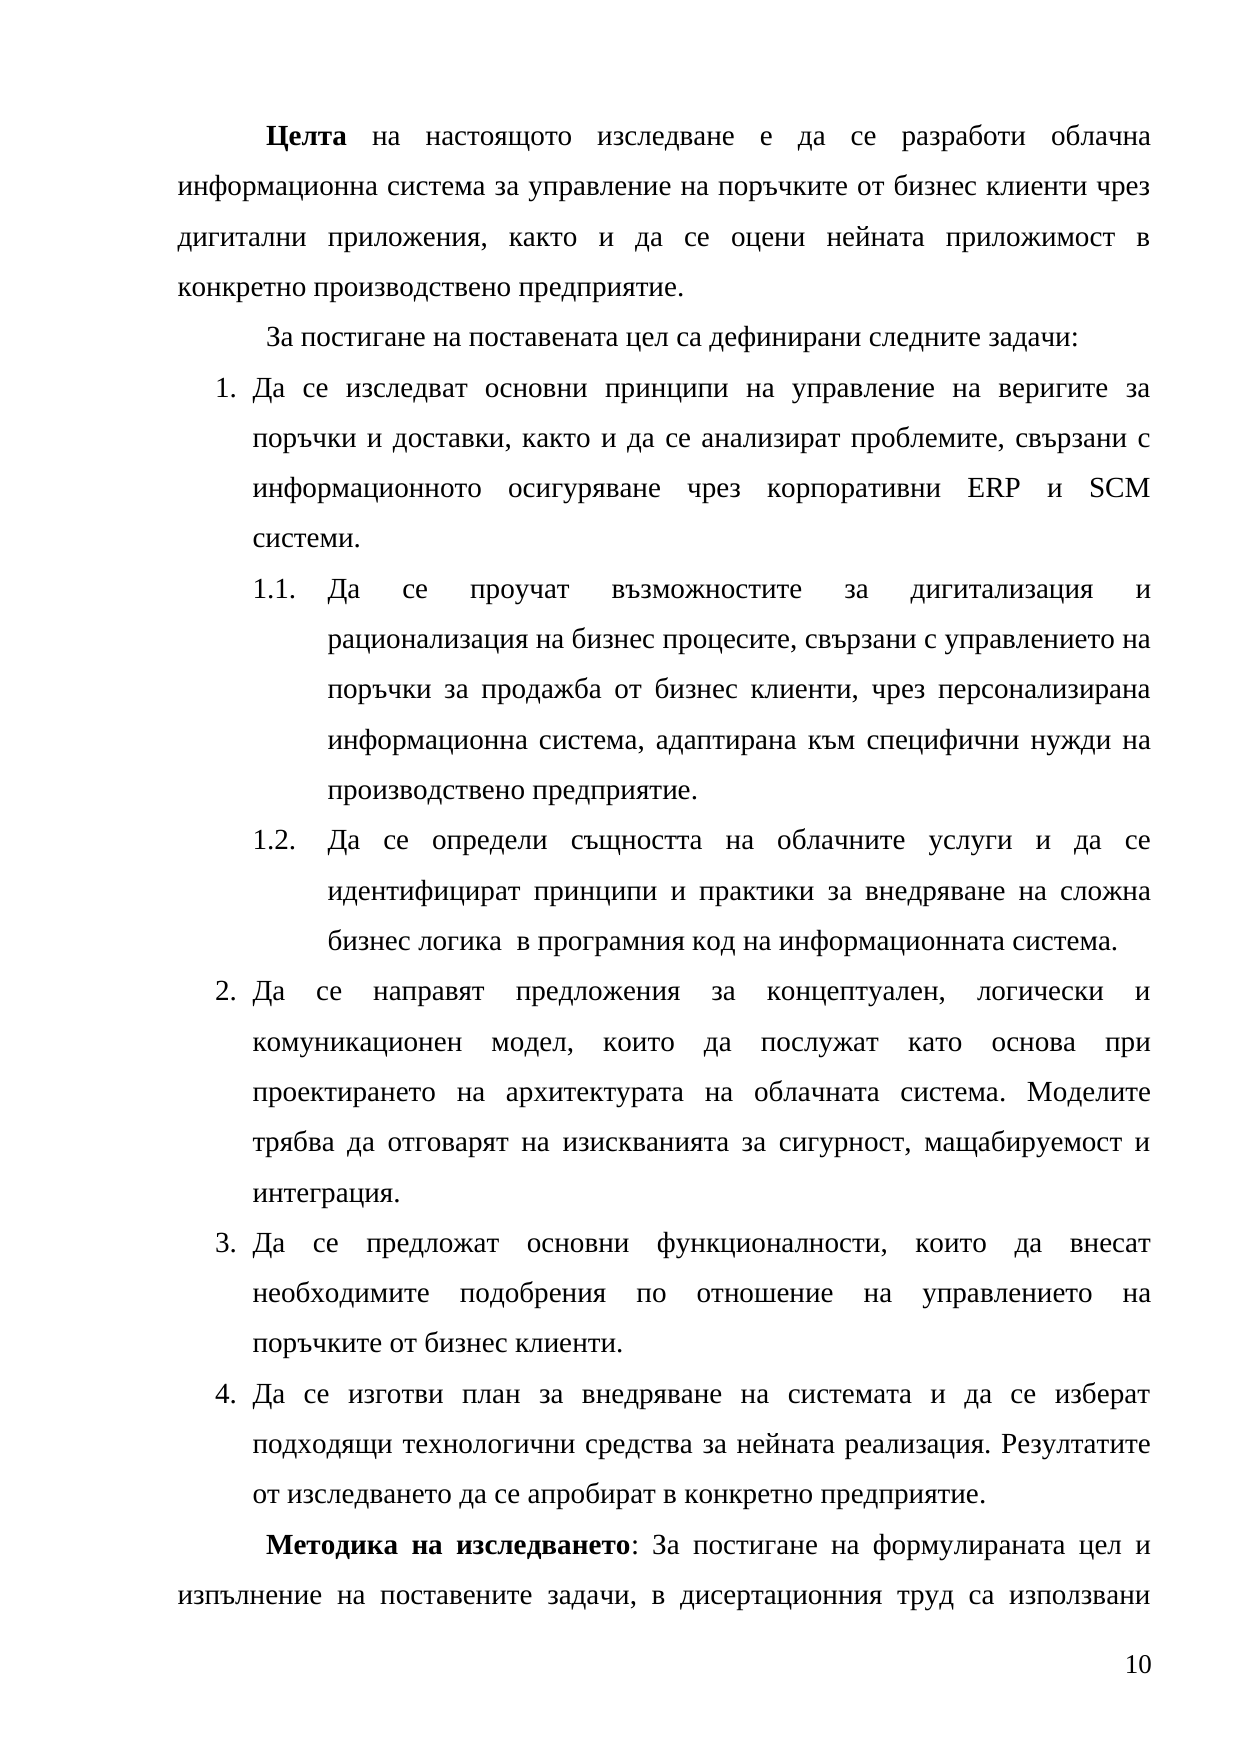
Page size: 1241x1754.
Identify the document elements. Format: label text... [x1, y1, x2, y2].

list Да се изследват основни принципи на управление на веригите за поръчки и доставки, както и да се анализират проблемите, свързани с информационното осигуряване чрез корпоративни ERP и SCM системи. [215, 370, 1152, 554]
list Да се направят предложения за концептуален, логически и комуникационен модел, които да послужат като основа при проектирането на архитектурата на облачната система. Моделите трябва да отговарят на изискванията за сигурност, мащабируемост и интеграция. [215, 973, 1152, 1208]
list Да се проучат възможностите за дигитализация и рационализация на бизнес процесите, свързани с управлението на поръчки за продажба от бизнес клиенти, чрез персонализирана информационна система, адаптирана към специфични нужди на производствено предприятие. [252, 571, 1152, 806]
list Да се определи същността на облачните услуги и да се идентифицират принципи и практики за внедряване на сложна бизнес логика в програмния код на информационната система. [252, 822, 1152, 957]
text За постигане на поставената цел са дефинирани следните задачи: [177, 319, 1152, 353]
list Да се предложат основни функционалности, които да внесат необходимите подобрения по отношение на управлението на поръчките от бизнес клиенти. [215, 1225, 1152, 1359]
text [177, 1527, 1152, 1611]
list Да се изготви план за внедряване на системата и да се изберат подходящи технологични средства за нейната реализация. Резултатите от изследването да се апробират в конкретно предприятие. [215, 1376, 1152, 1510]
text Целта на настоящото изследване е да се разработи облачна информационна система за управление на поръчките от бизнес клиенти чрез дигитални приложения, както и да се оцени нейната приложимост в конкретно производствено предприятие. [177, 118, 1152, 303]
